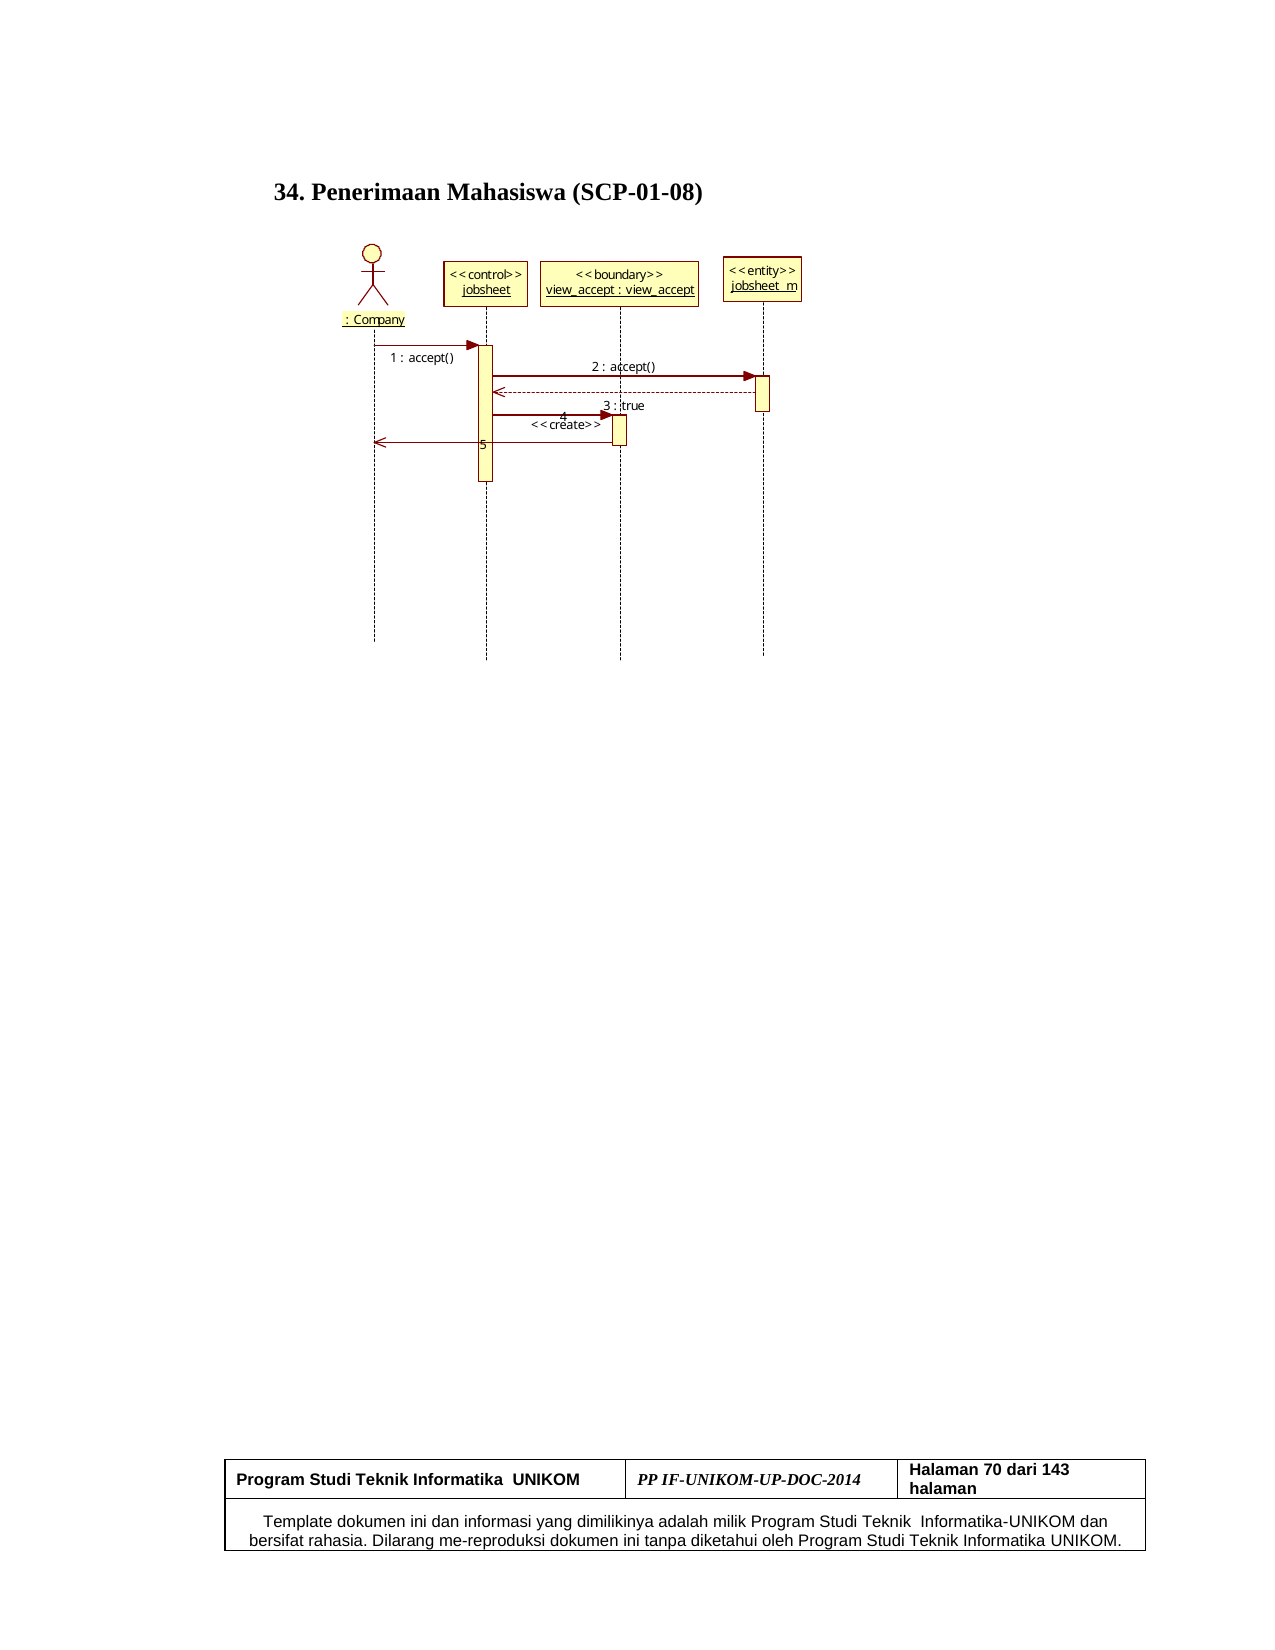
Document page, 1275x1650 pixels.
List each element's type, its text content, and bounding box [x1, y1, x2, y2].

list Penerimaan Mahasiswa (SCP-01-08) [274, 177, 1098, 206]
